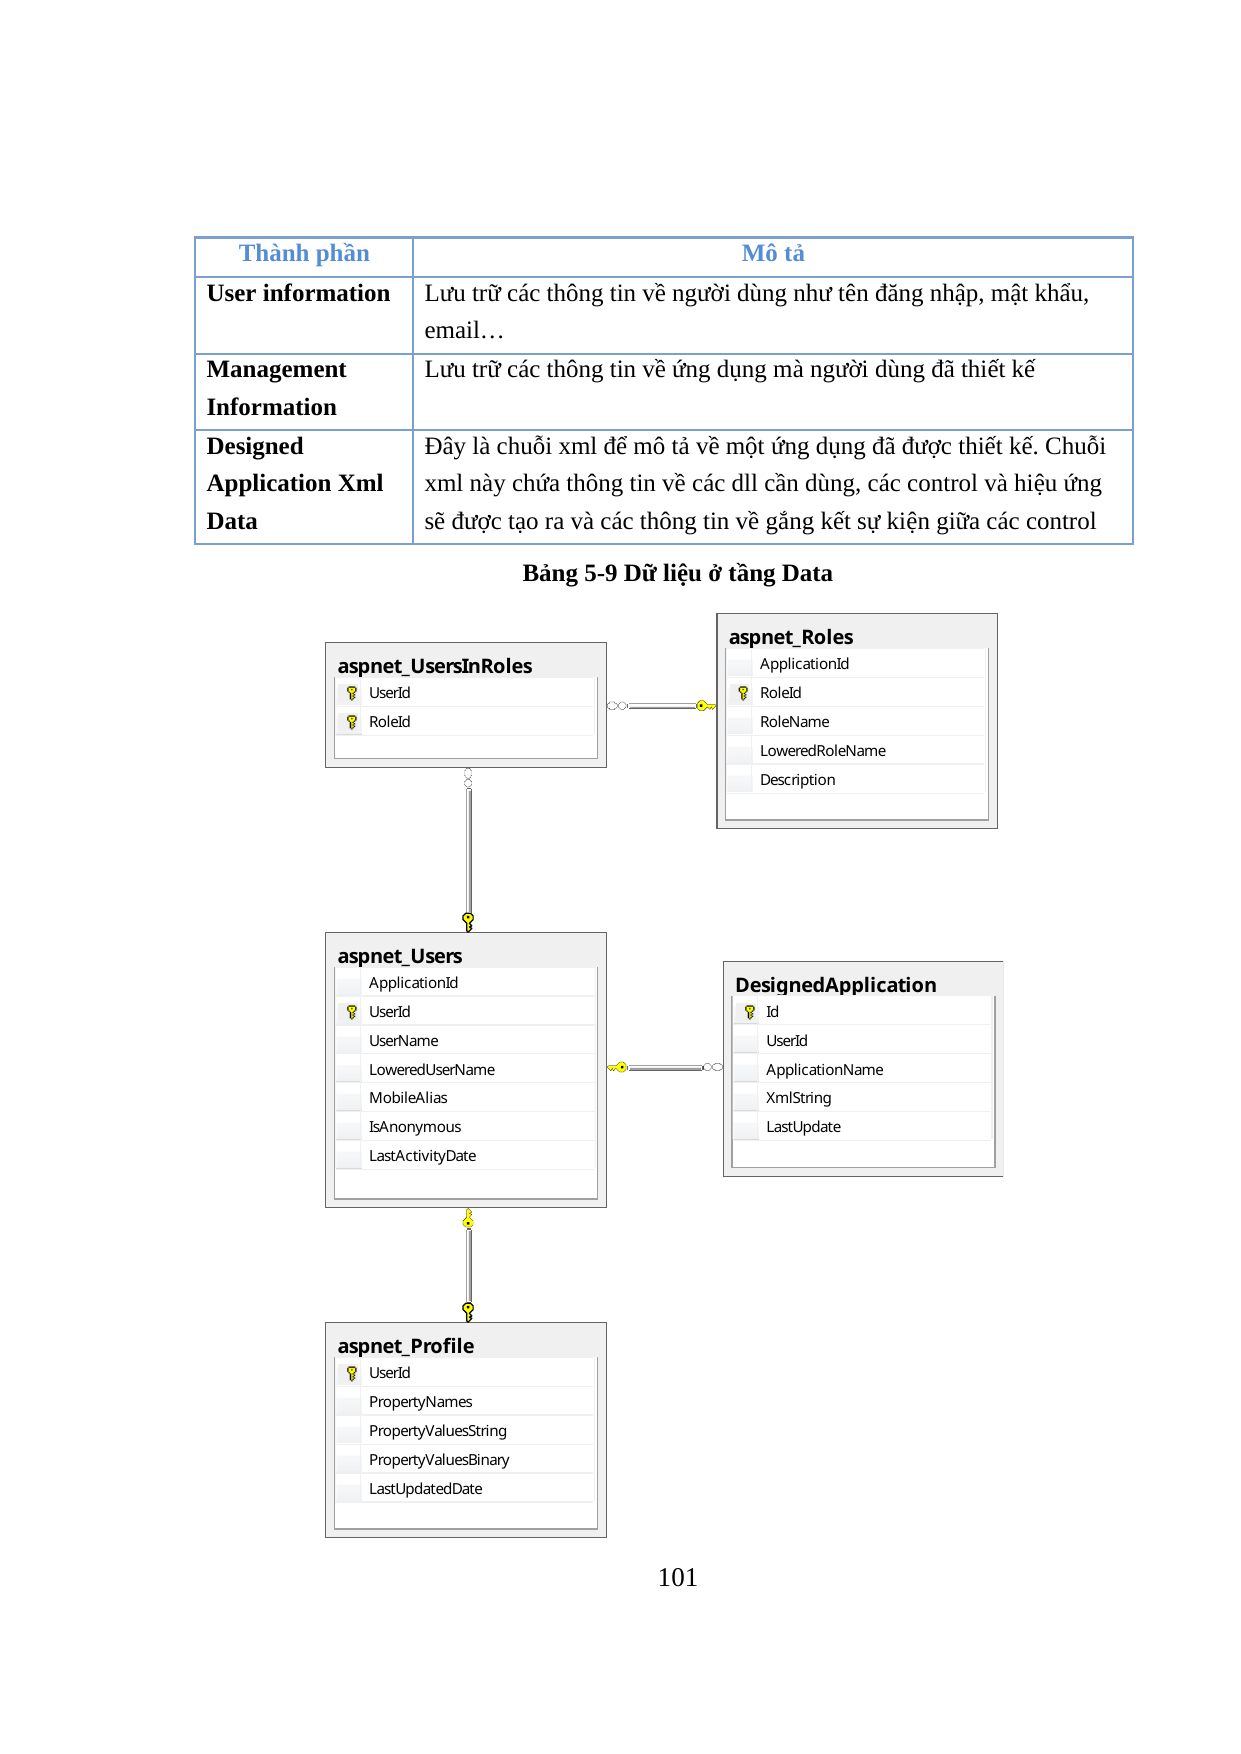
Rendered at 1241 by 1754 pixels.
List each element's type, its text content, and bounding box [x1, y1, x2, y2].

table_cell User information [196, 278, 412, 352]
table_cell Management Information [196, 355, 412, 429]
table_cell Đây là chuỗi xml để mô tả về một ứng dụng đã được thiết kế. Chuỗi xml này chứa thông tin về các dll cần dùng, các control và hiệu ứng sẽ được tạo ra và các thông tin về gắng kết sự kiện giữa các control [414, 431, 1132, 543]
table_cell Lưu trữ các thông tin về người dùng như tên đăng nhập, mật khẩu, email… [414, 278, 1132, 352]
table_cell Lưu trữ các thông tin về ứng dụng mà người dùng đã thiết kế [414, 355, 1132, 429]
table_header Thành phần [196, 239, 412, 276]
table_header Mô tả [414, 239, 1132, 276]
table_cell Designed Application Xml Data [196, 431, 412, 543]
